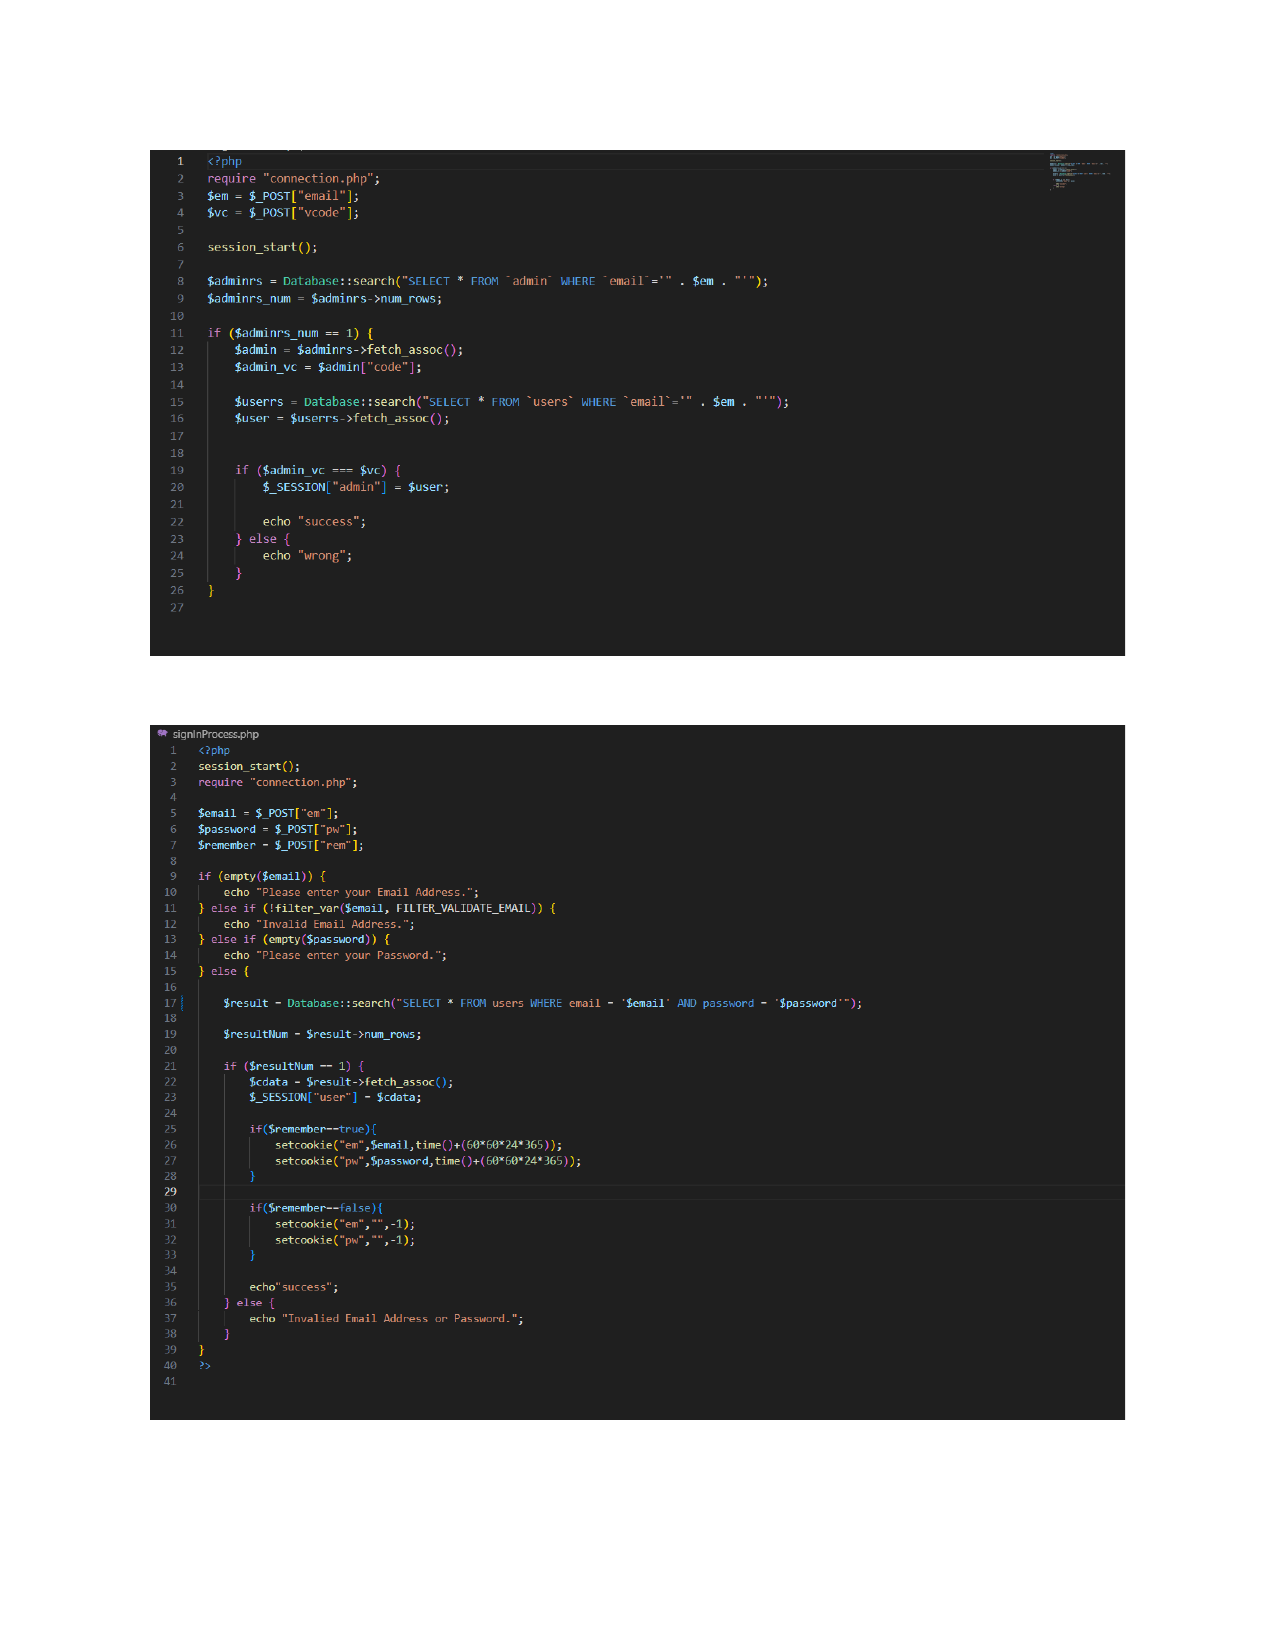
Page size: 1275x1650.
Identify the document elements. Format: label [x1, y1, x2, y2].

picture [150, 150, 1125, 656]
picture [150, 725, 1125, 1420]
